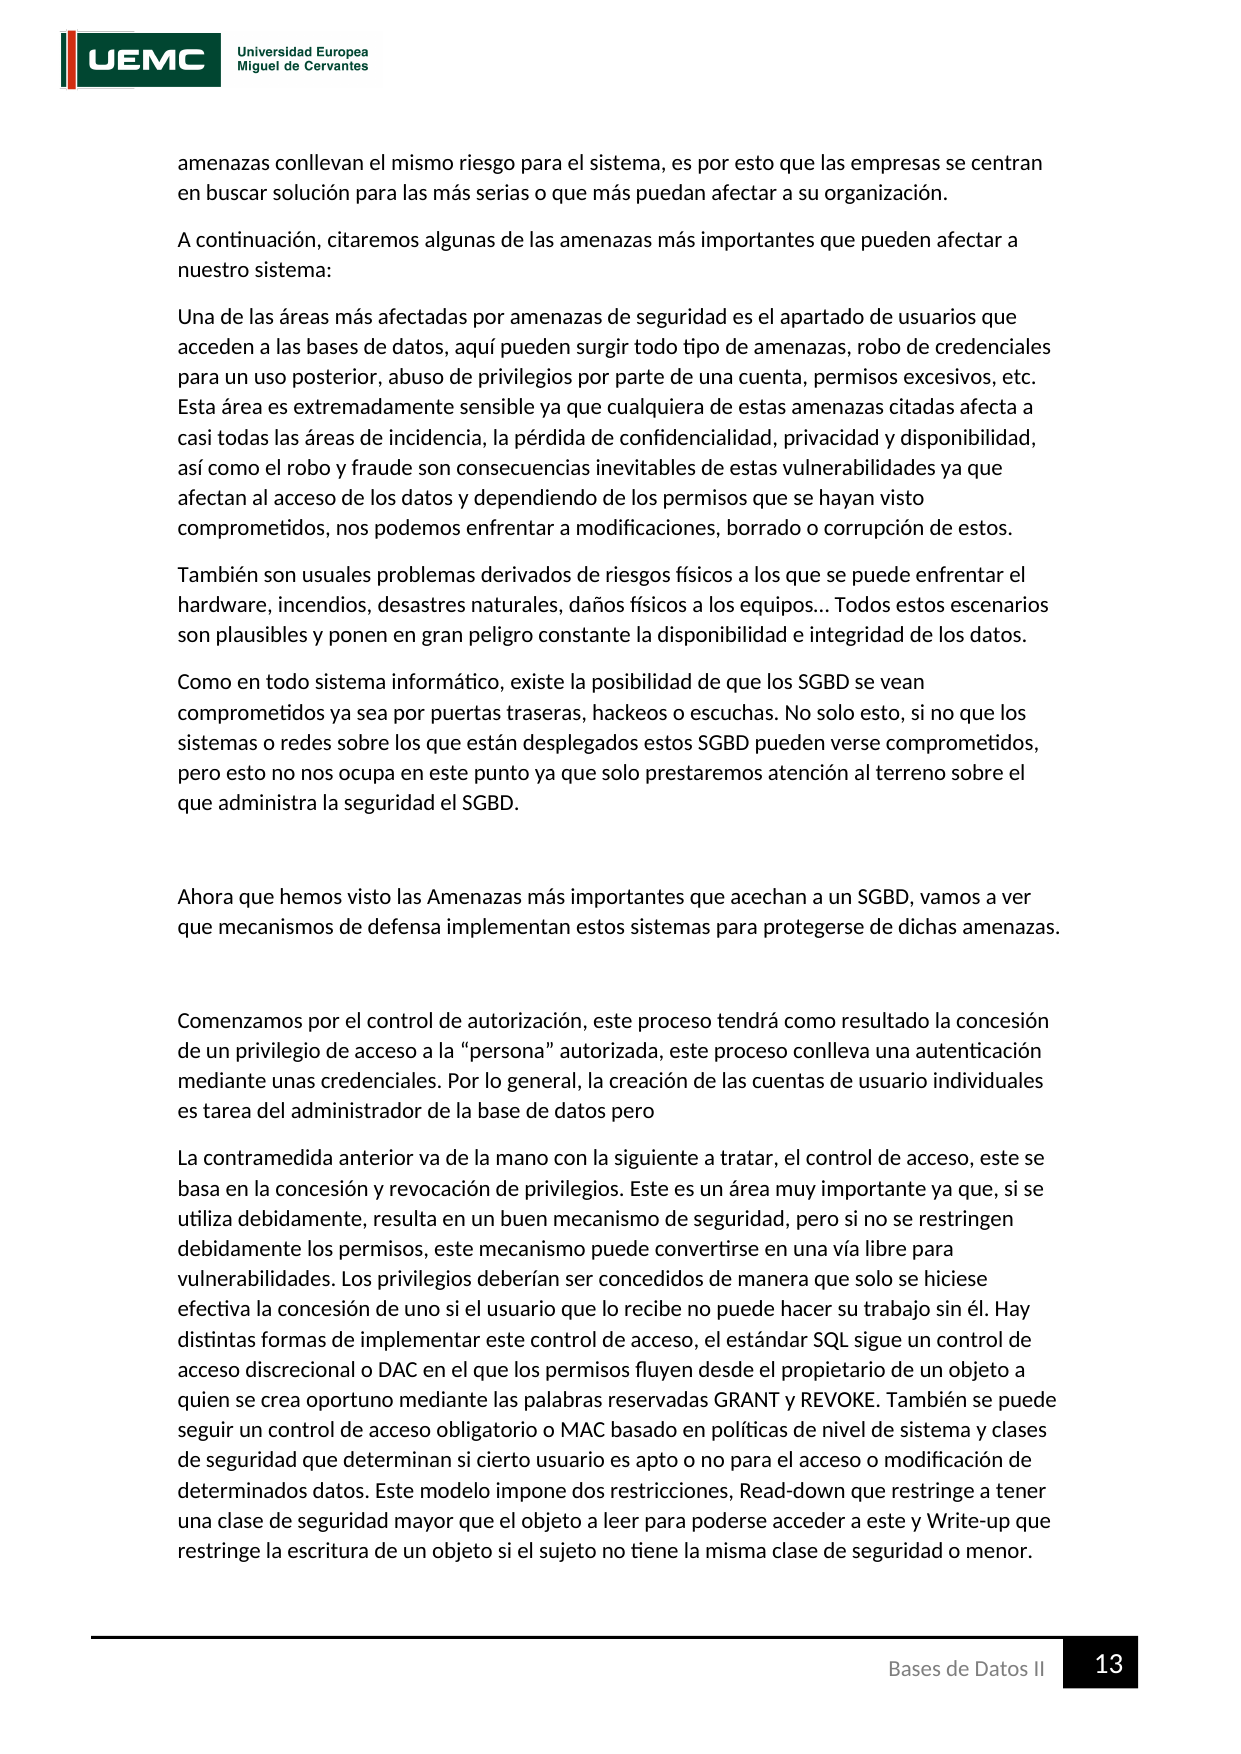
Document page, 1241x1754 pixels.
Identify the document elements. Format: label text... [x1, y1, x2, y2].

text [177, 148, 1063, 206]
text También son usuales problemas derivados de riesgos físicos a los que se puede enfrentar el hardware, incendios, desastres naturales, daños físicos a los equipos… Todos estos escenarios son plausibles y ponen en gran peligro constante la disponibilidad e integridad de los datos. [177, 560, 1063, 648]
text Una de las áreas más afectadas por amenazas de seguridad es el apartado de usuarios que acceden a las bases de datos, aquí pueden surgir todo tipo de amenazas, robo de credenciales para un uso posterior, abuso de privilegios por parte de una cuenta, permisos excesivos, etc. Esta área es extremadamente sensible ya que cualquiera de estas amenazas citadas afecta a casi todas las áreas de incidencia, la pérdida de confidencialidad, privacidad y disponibilidad, así como el robo y fraude son consecuencias inevitables de estas vulnerabilidades ya que afectan al acceso de los datos y dependiendo de los permisos que se hayan visto comprometidos, nos podemos enfrentar a modificaciones, borrado o corrupción de estos. [177, 302, 1063, 541]
text Comenzamos por el control de autorización, este proceso tendrá como resultado la concesión de un privilegio de acceso a la “persona” autorizada, este proceso conlleva una autenticación mediante unas credenciales. Por lo general, la creación de las cuentas de usuario individuales es tarea del administrador de la base de datos pero [177, 1006, 1063, 1124]
text La contramedida anterior va de la mano con la siguiente a tratar, el control de acceso, este se basa en la concesión y revocación de privilegios. Este es un área muy importante ya que, si se utiliza debidamente, resulta en un buen mecanismo de seguridad, pero si no se restringen debidamente los permisos, este mecanismo puede convertirse en una vía libre para vulnerabilidades. Los privilegios deberían ser concedidos de manera que solo se hiciese efectiva la concesión de uno si el usuario que lo recibe no puede hacer su trabajo sin él. Hay distintas formas de implementar este control de acceso, el estándar SQL sigue un control de acceso discrecional o DAC en el que los permisos fluyen desde el propietario de un objeto a quien se crea oportuno mediante las palabras reservadas GRANT y REVOKE. También se puede seguir un control de acceso obligatorio o MAC basado en políticas de nivel de sistema y clases de seguridad que determinan si cierto usuario es apto o no para el acceso o modificación de determinados datos. Este modelo impone dos restricciones, Read-down que restringe a tener una clase de seguridad mayor que el objeto a leer para poderse acceder a este y Write-up que restringe la escritura de un objeto si el sujeto no tiene la misma clase de seguridad o menor. [177, 1143, 1063, 1564]
text A continuación, citaremos algunas de las amenazas más importantes que pueden afectar a nuestro sistema: [177, 225, 1063, 283]
text Ahora que hemos visto las Amenazas más importantes que acechan a un SGBD, vamos a ver que mecanismos de defensa implementan estos sistemas para protegerse de dichas amenazas. [177, 882, 1063, 940]
text Como en todo sistema informático, existe la posibilidad de que los SGBD se vean comprometidos ya sea por puertas traseras, hackeos o escuchas. No solo esto, si no que los sistemas o redes sobre los que están desplegados estos SGBD pueden verse comprometidos, pero esto no nos ocupa en este punto ya que solo prestaremos atención al terreno sobre el que administra la seguridad el SGBD. [177, 667, 1063, 816]
picture [59, 29, 384, 91]
